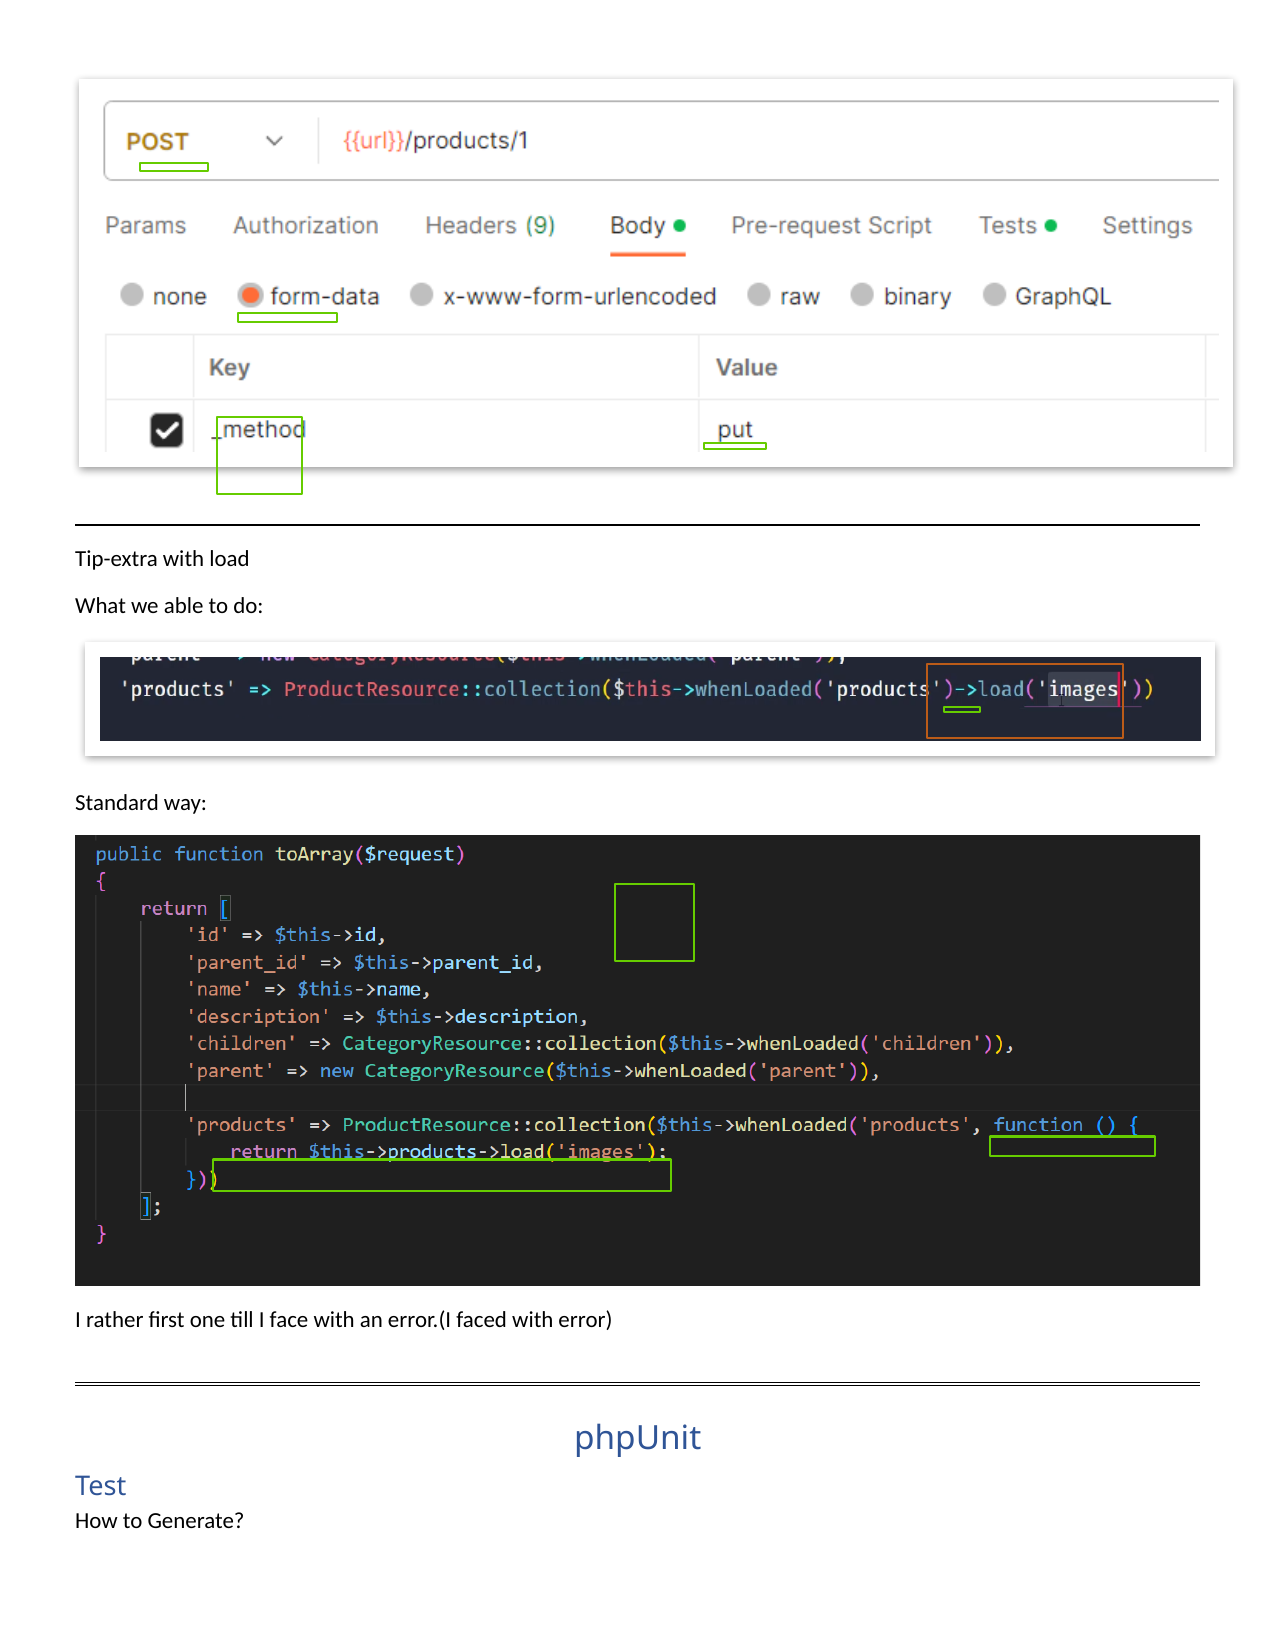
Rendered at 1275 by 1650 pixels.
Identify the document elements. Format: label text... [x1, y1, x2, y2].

text Standard way: [75, 788, 1200, 816]
picture [218, 418, 301, 452]
picture [100, 657, 1201, 741]
subtitle phpUnit [75, 1413, 1200, 1459]
text How to Generate? [75, 1506, 1200, 1534]
text I rather first one till I face with an error.(I faced with error) [75, 1305, 1200, 1333]
text Tip-extra with load [75, 544, 1200, 572]
subtitle Test [75, 1467, 1200, 1503]
picture [75, 835, 1200, 1286]
picture [94, 94, 1219, 452]
text What we able to do: [75, 591, 1200, 619]
